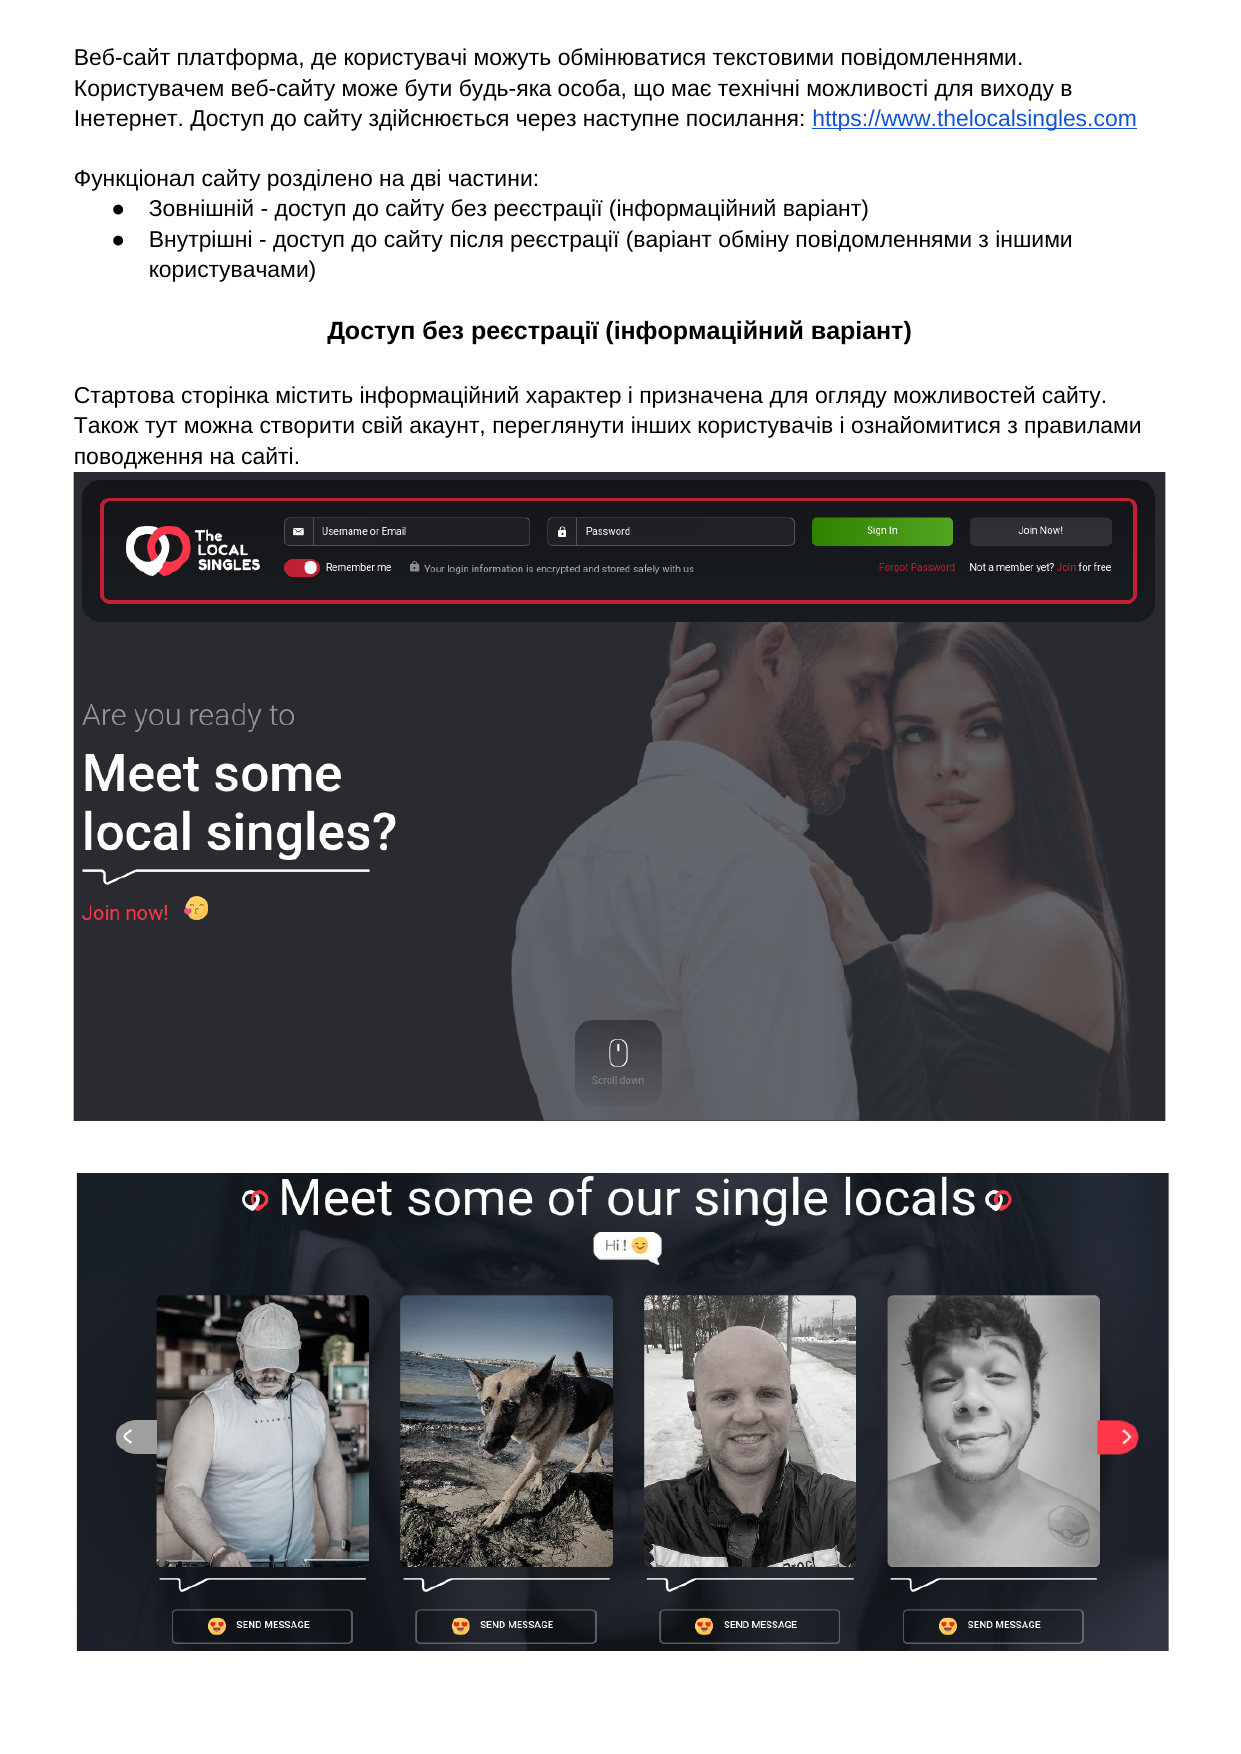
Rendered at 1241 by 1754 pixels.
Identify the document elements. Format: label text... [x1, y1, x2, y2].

text Стартова сторінка містить інформаційний характер і призначена для огляду можливостей сайту. Також тут можна створити свій акаунт, переглянути інших користувачів і ознайомитися з правилами поводження на сайті. [74, 382, 1166, 469]
picture [76, 1173, 1169, 1651]
text Функціонал сайту розділено на дві частини: [74, 165, 1166, 191]
picture [73, 472, 1166, 1121]
text Веб-сайт платформа, де користувачі можуть обмінюватися текстовими повідомленнями. Користувачем веб-сайту може бути будь-яка особа, що має технічні можливості для виходу в Інетернет. Доступ до сайту здійснюється через наступне посилання: https://www.thelocalsingles.com [74, 44, 1166, 131]
text Доступ без реєстрації (інформаційний варіант) [74, 316, 1166, 345]
list Внутрішні - доступ до сайту після реєстрації (варіант обміну повідомленнями з іншими користувачами) [111, 226, 1166, 282]
list Зовнішній - доступ до сайту без реєстрації (інформаційний варіант) [111, 195, 1166, 222]
